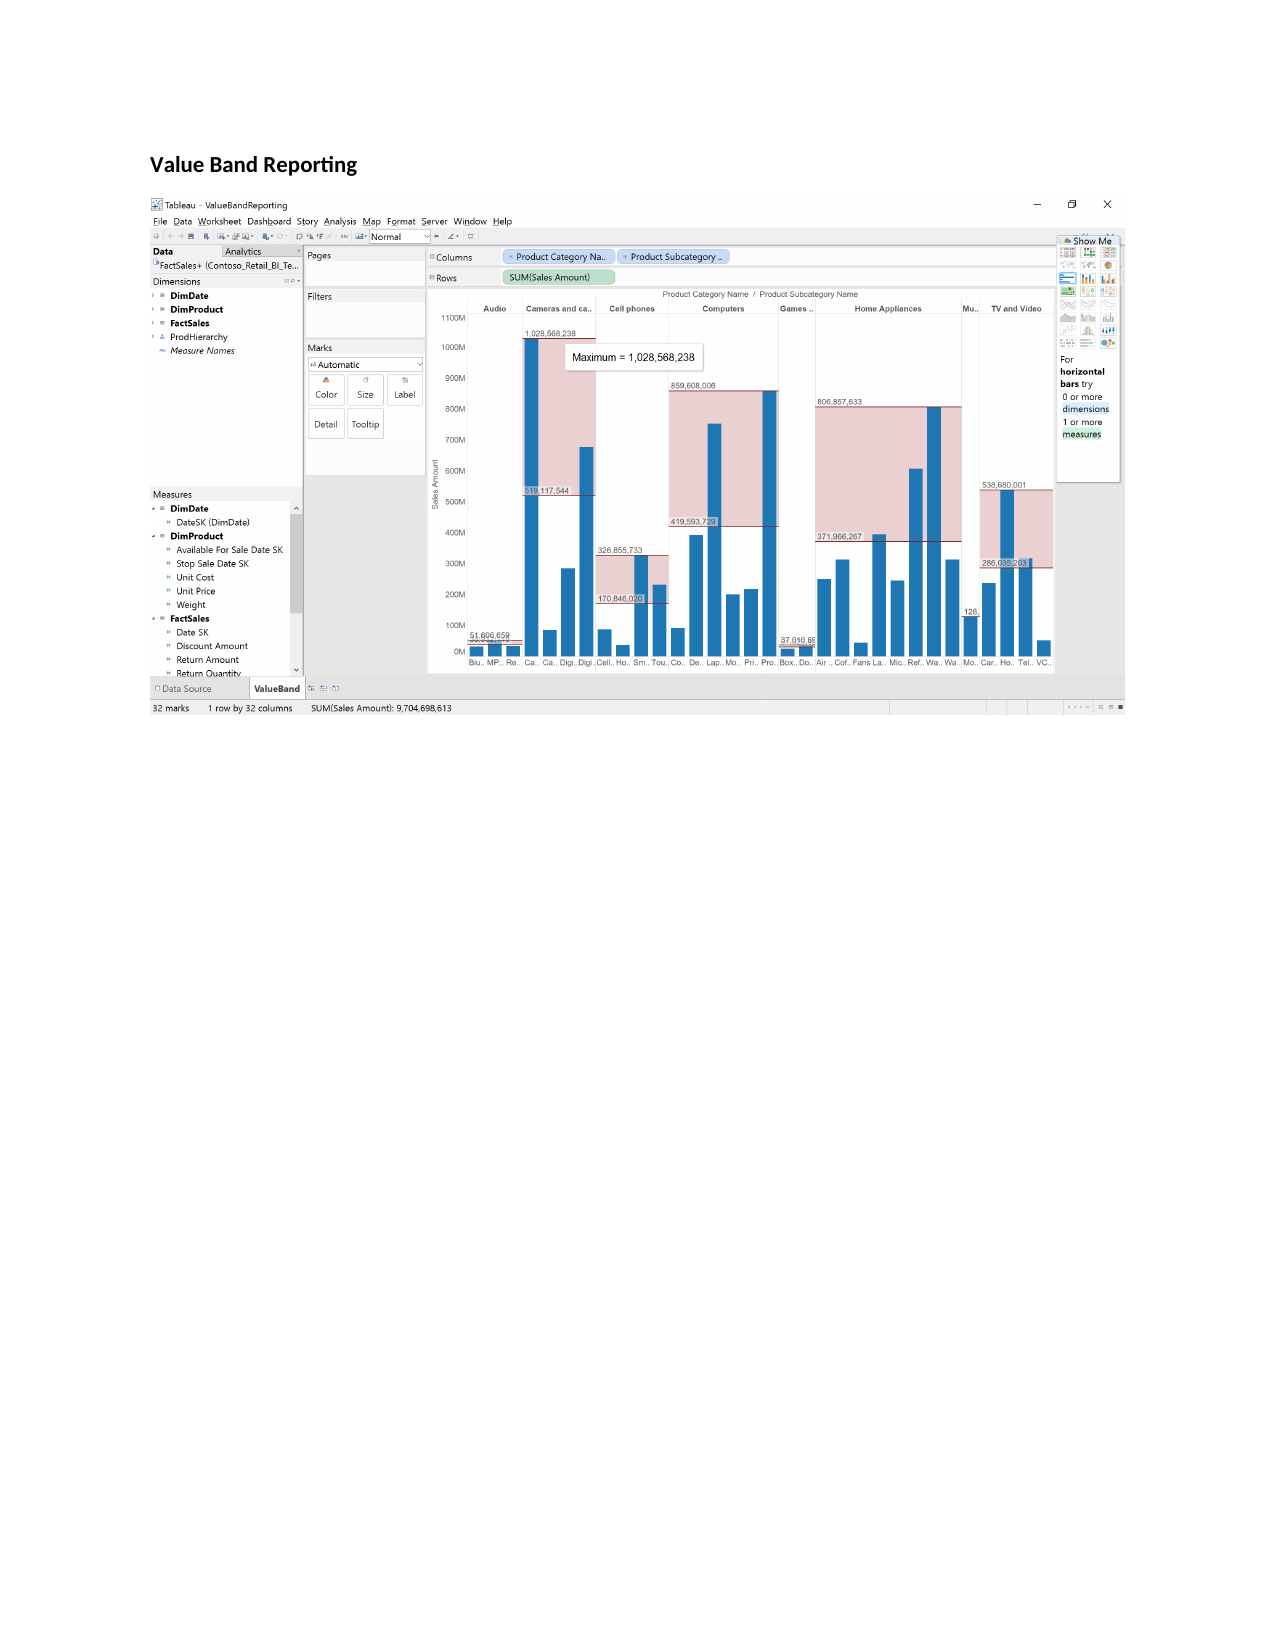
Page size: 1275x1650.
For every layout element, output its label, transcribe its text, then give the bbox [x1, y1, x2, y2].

picture [150, 196, 1125, 715]
text Value Band Reporting [150, 150, 1125, 178]
